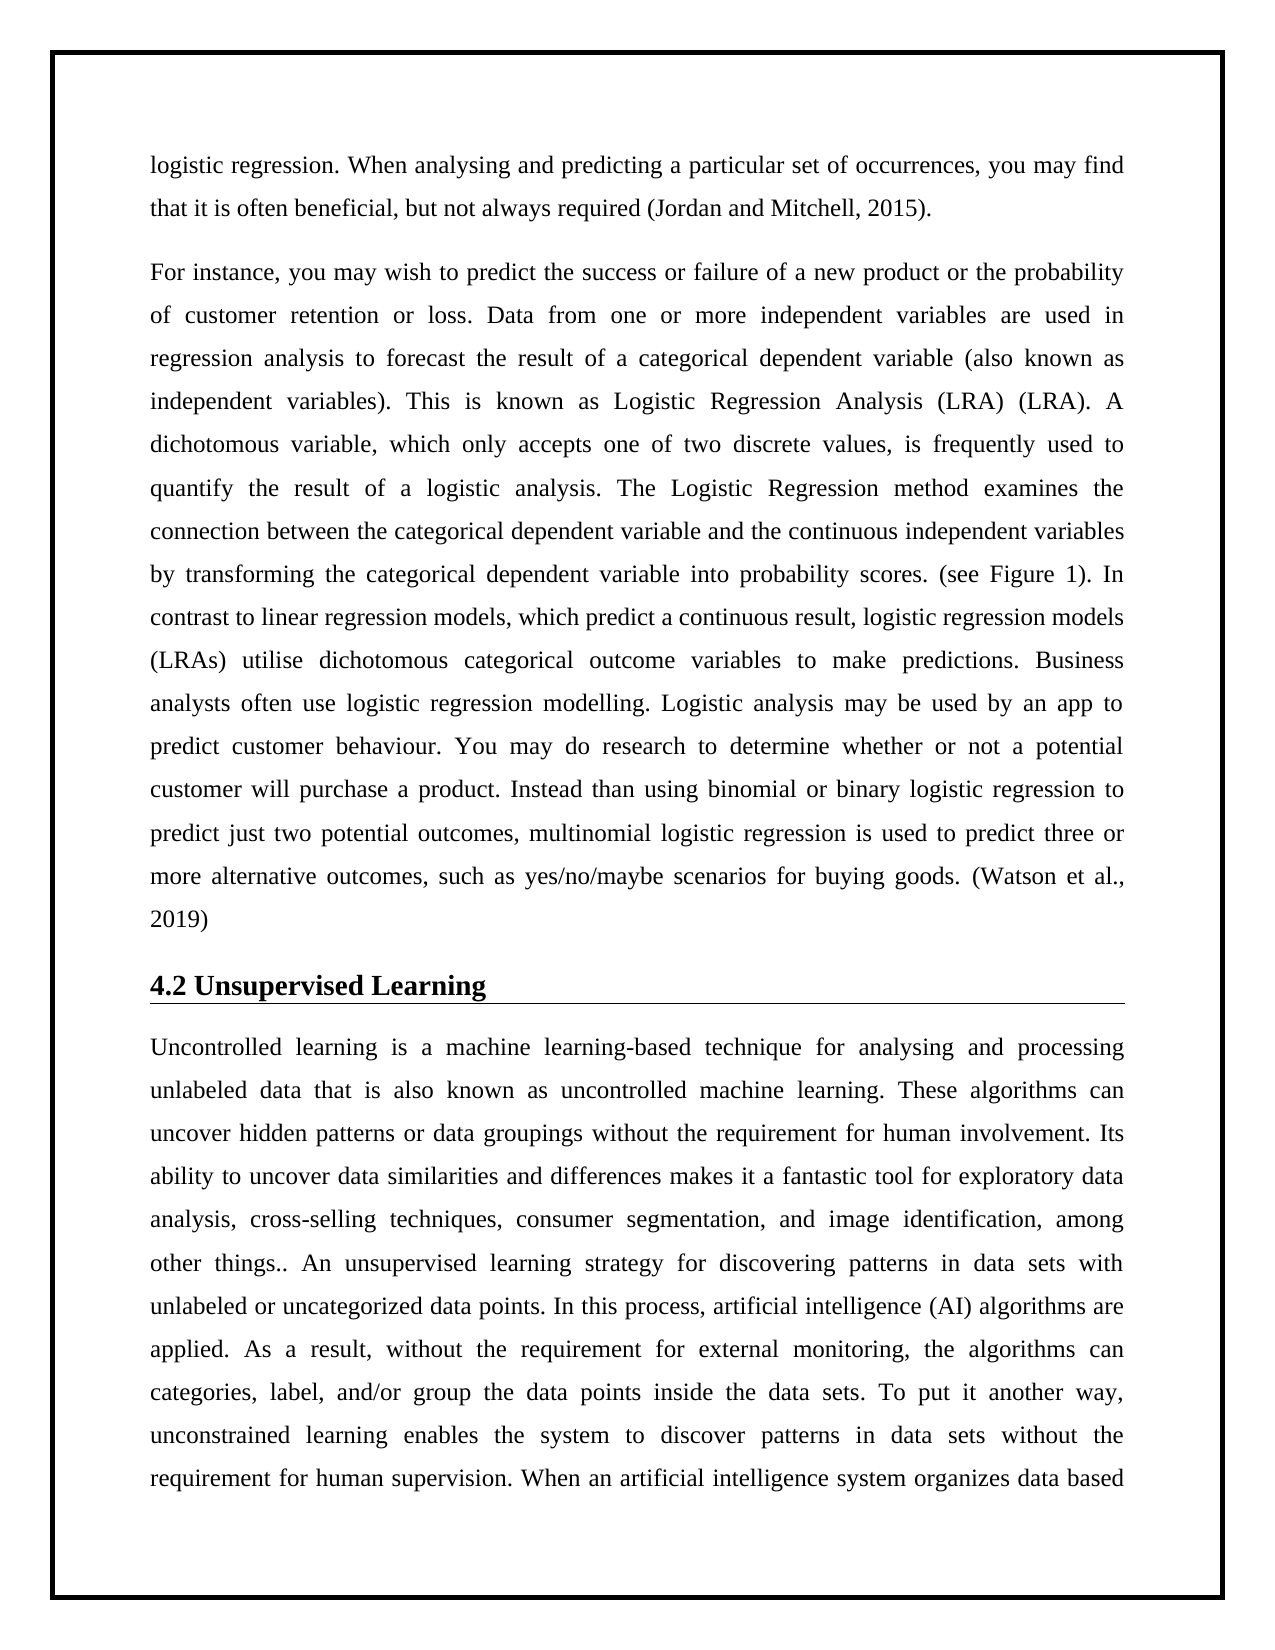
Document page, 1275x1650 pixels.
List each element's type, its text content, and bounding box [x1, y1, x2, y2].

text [150, 150, 1125, 222]
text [150, 1032, 1125, 1492]
text For instance, you may wish to predict the success or failure of a new product or the probability of customer retention or loss. Data from one or more independent variables are used in regression analysis to forecast the result of a categorical dependent variable (also known as independent variables). This is known as Logistic Regression Analysis (LRA) (LRA). A dichotomous variable, which only accepts one of two discrete values, is frequently used to quantify the result of a logistic analysis. The Logistic Regression method examines the connection between the categorical dependent variable and the continuous independent variables by transforming the categorical dependent variable into probability scores. (see Figure 1). In contrast to linear regression models, which predict a continuous result, logistic regression models (LRAs) utilise dichotomous categorical outcome variables to make predictions. Business analysts often use logistic regression modelling. Logistic analysis may be used by an app to predict customer behaviour. You may do research to determine whether or not a potential customer will purchase a product. Instead than using binomial or binary logistic regression to predict just two potential outcomes, multinomial logistic regression is used to predict three or more alternative outcomes, such as yes/no/maybe scenarios for buying goods. (Watson et al., 2019) [150, 257, 1125, 933]
text 4.2 Unsupervised Learning [150, 968, 1125, 1003]
